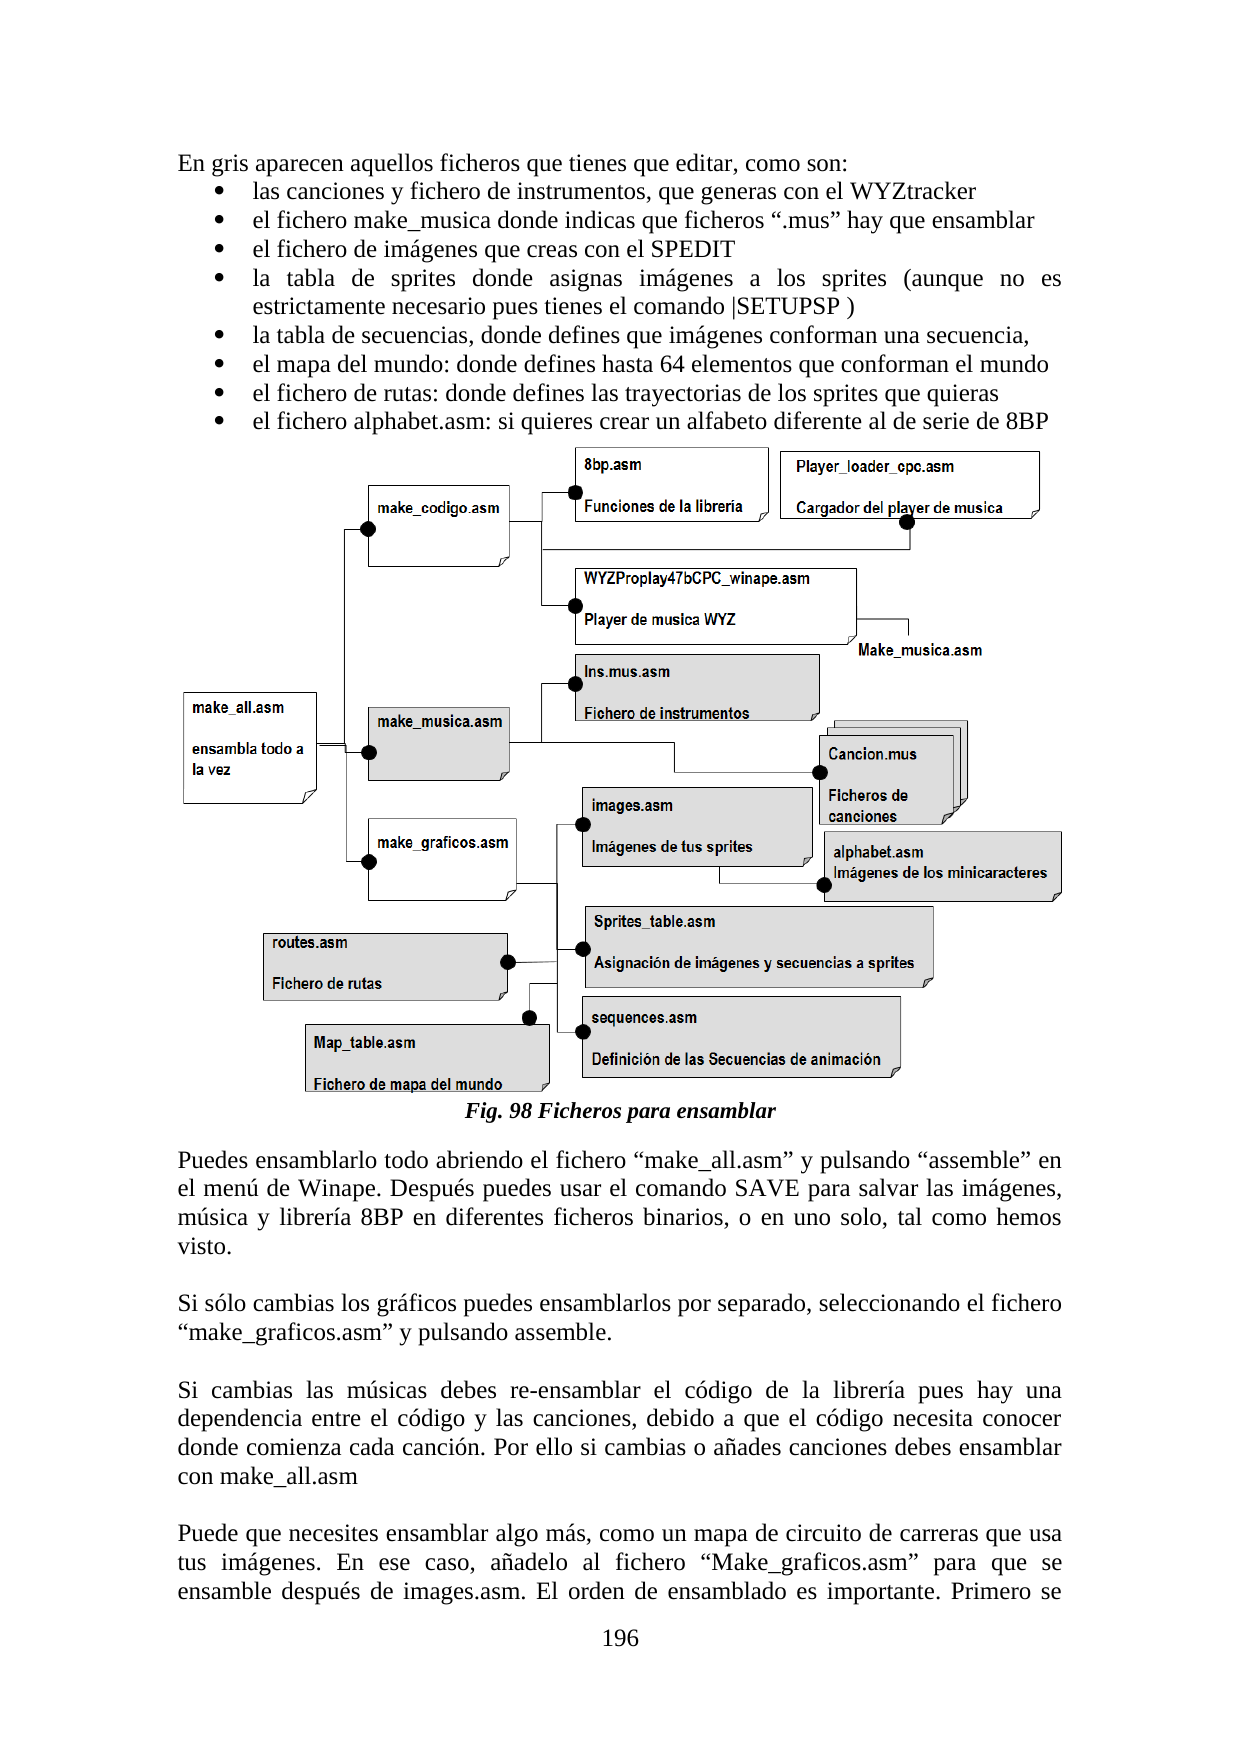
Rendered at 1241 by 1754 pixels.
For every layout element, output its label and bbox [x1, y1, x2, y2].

picture [177, 435, 1063, 1098]
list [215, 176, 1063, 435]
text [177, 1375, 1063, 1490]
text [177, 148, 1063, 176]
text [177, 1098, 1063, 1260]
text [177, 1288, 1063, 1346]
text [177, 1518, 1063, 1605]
